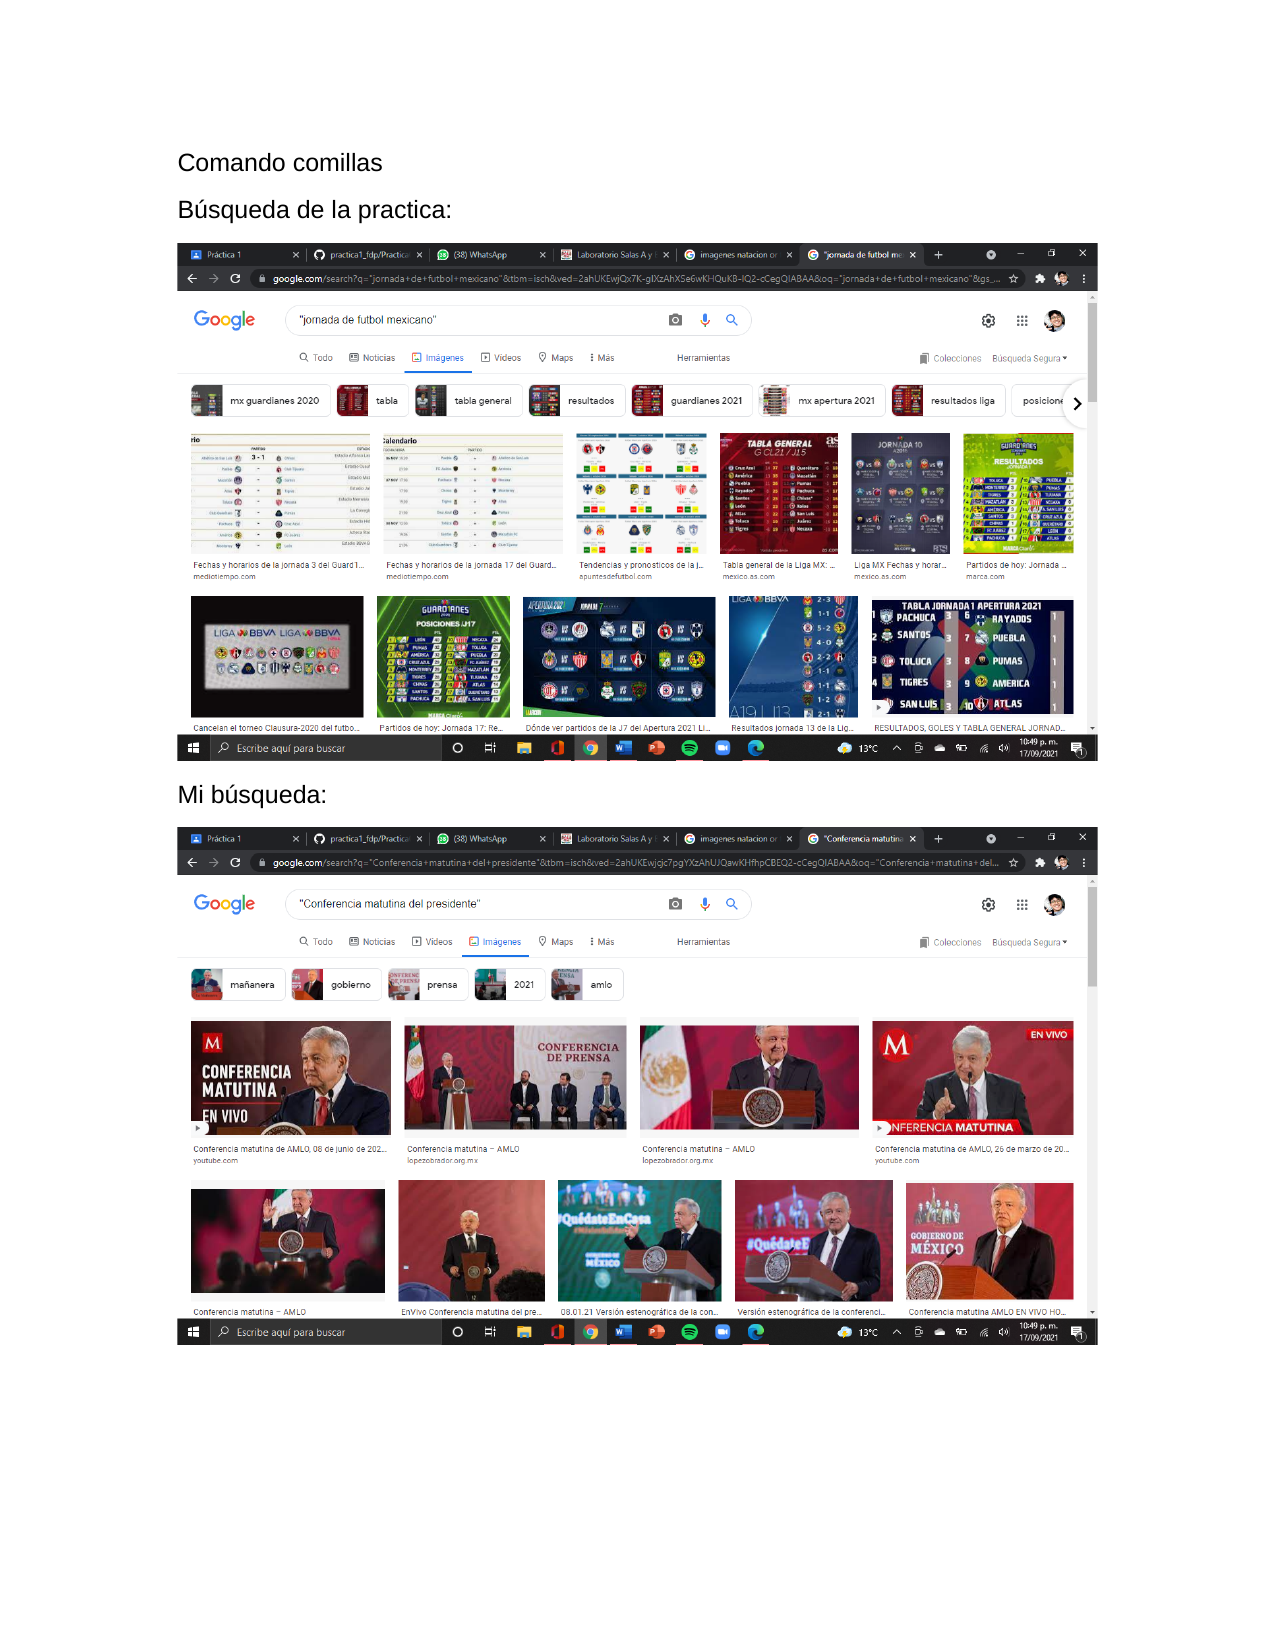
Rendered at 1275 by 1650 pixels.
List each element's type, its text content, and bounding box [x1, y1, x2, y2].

picture [177, 243, 1098, 761]
text Comando comillas [177, 148, 1098, 176]
text Mi búsqueda: [177, 779, 1098, 808]
picture [177, 827, 1098, 1345]
text Búsqueda de la practica: [177, 195, 1098, 224]
